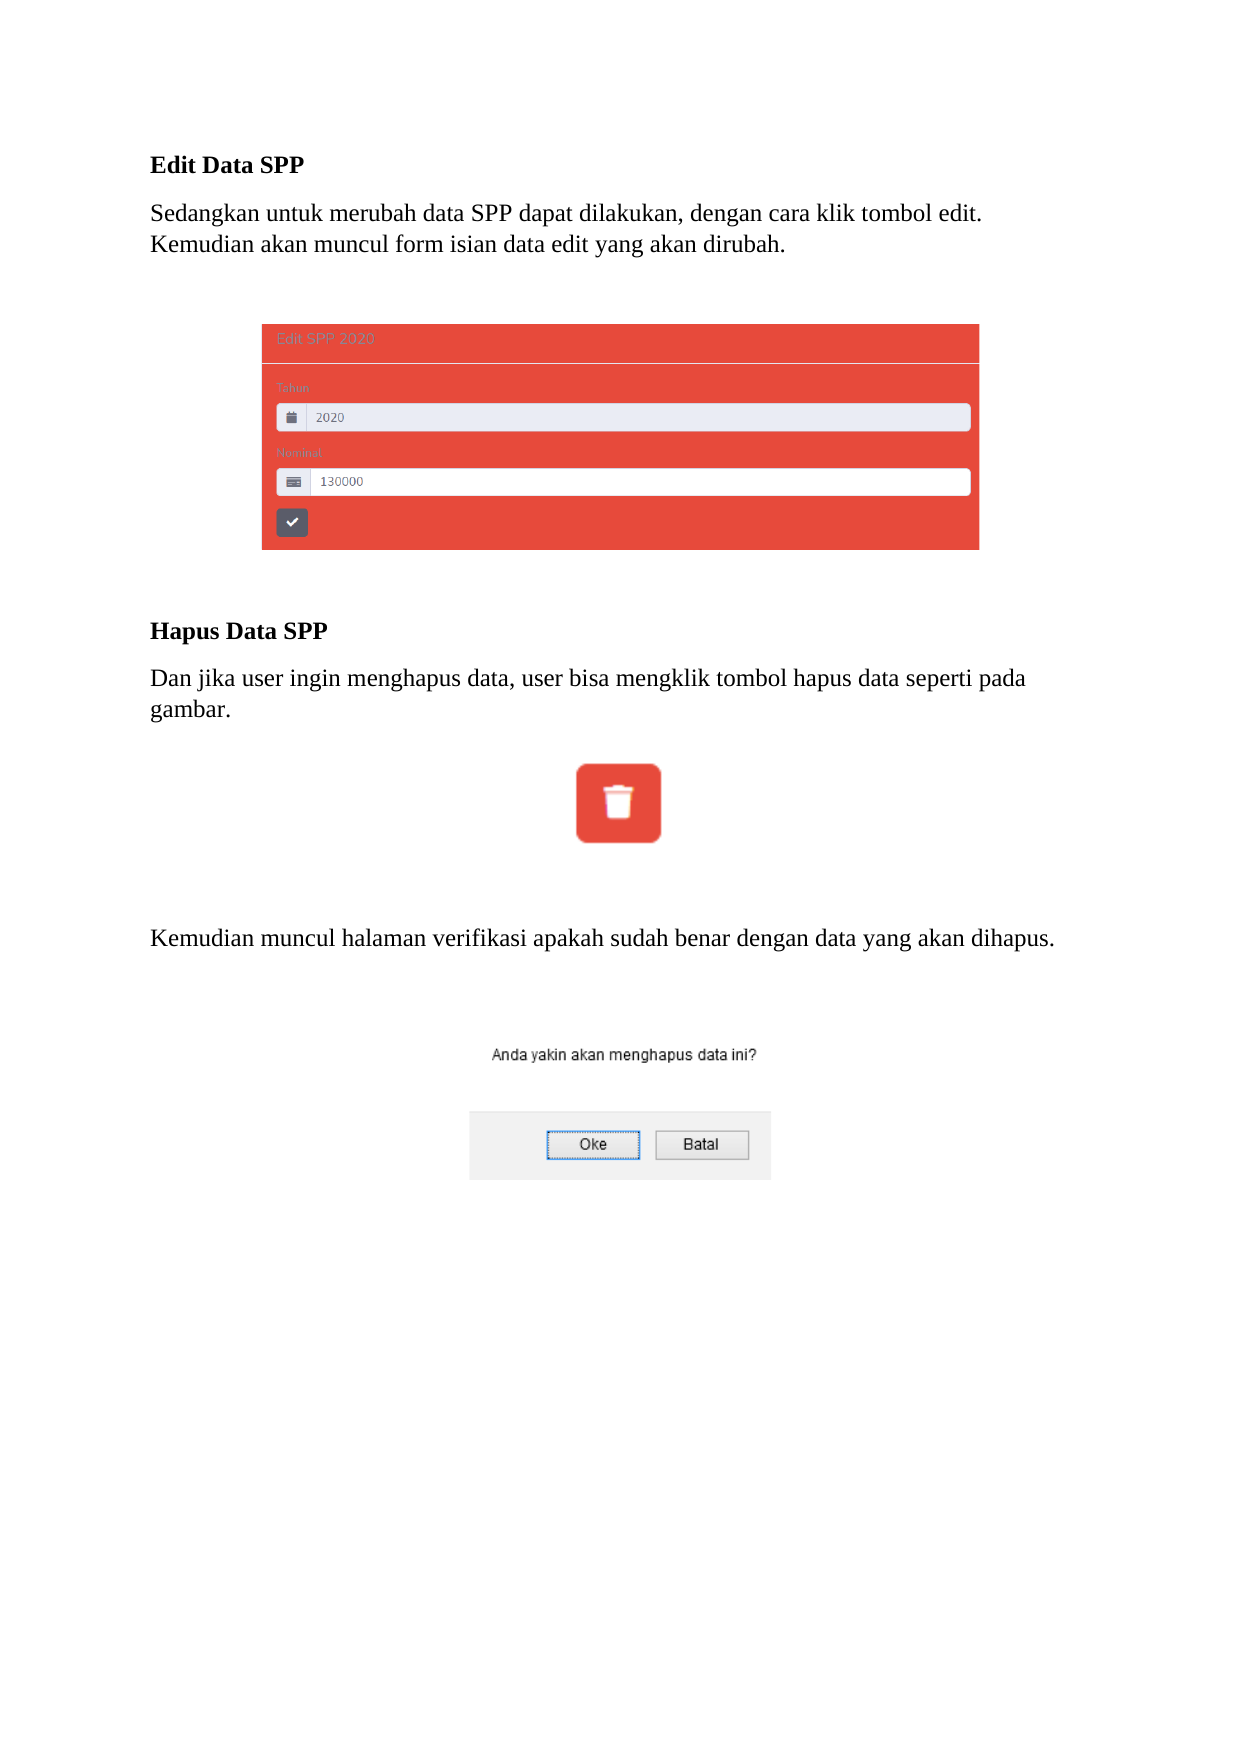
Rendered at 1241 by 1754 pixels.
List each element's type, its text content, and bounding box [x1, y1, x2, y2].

text Edit Data SPP [150, 150, 1090, 179]
picture [574, 742, 666, 857]
text Hapus Data SPP [150, 616, 1090, 644]
picture [260, 324, 980, 550]
text Sedangkan untuk merubah data SPP dapat dilakukan, dengan cara klik tombol edit. Kemudian akan muncul form isian data edit yang akan dirubah. [150, 198, 1090, 257]
text Dan jika user ingin menghapus data, user bisa mengklik tombol hapus data seperti pada gambar. [150, 663, 1090, 723]
text Kemudian muncul halaman verifikasi apakah sudah benar dengan data yang akan dihapus. [150, 923, 1090, 952]
picture [469, 1018, 772, 1180]
